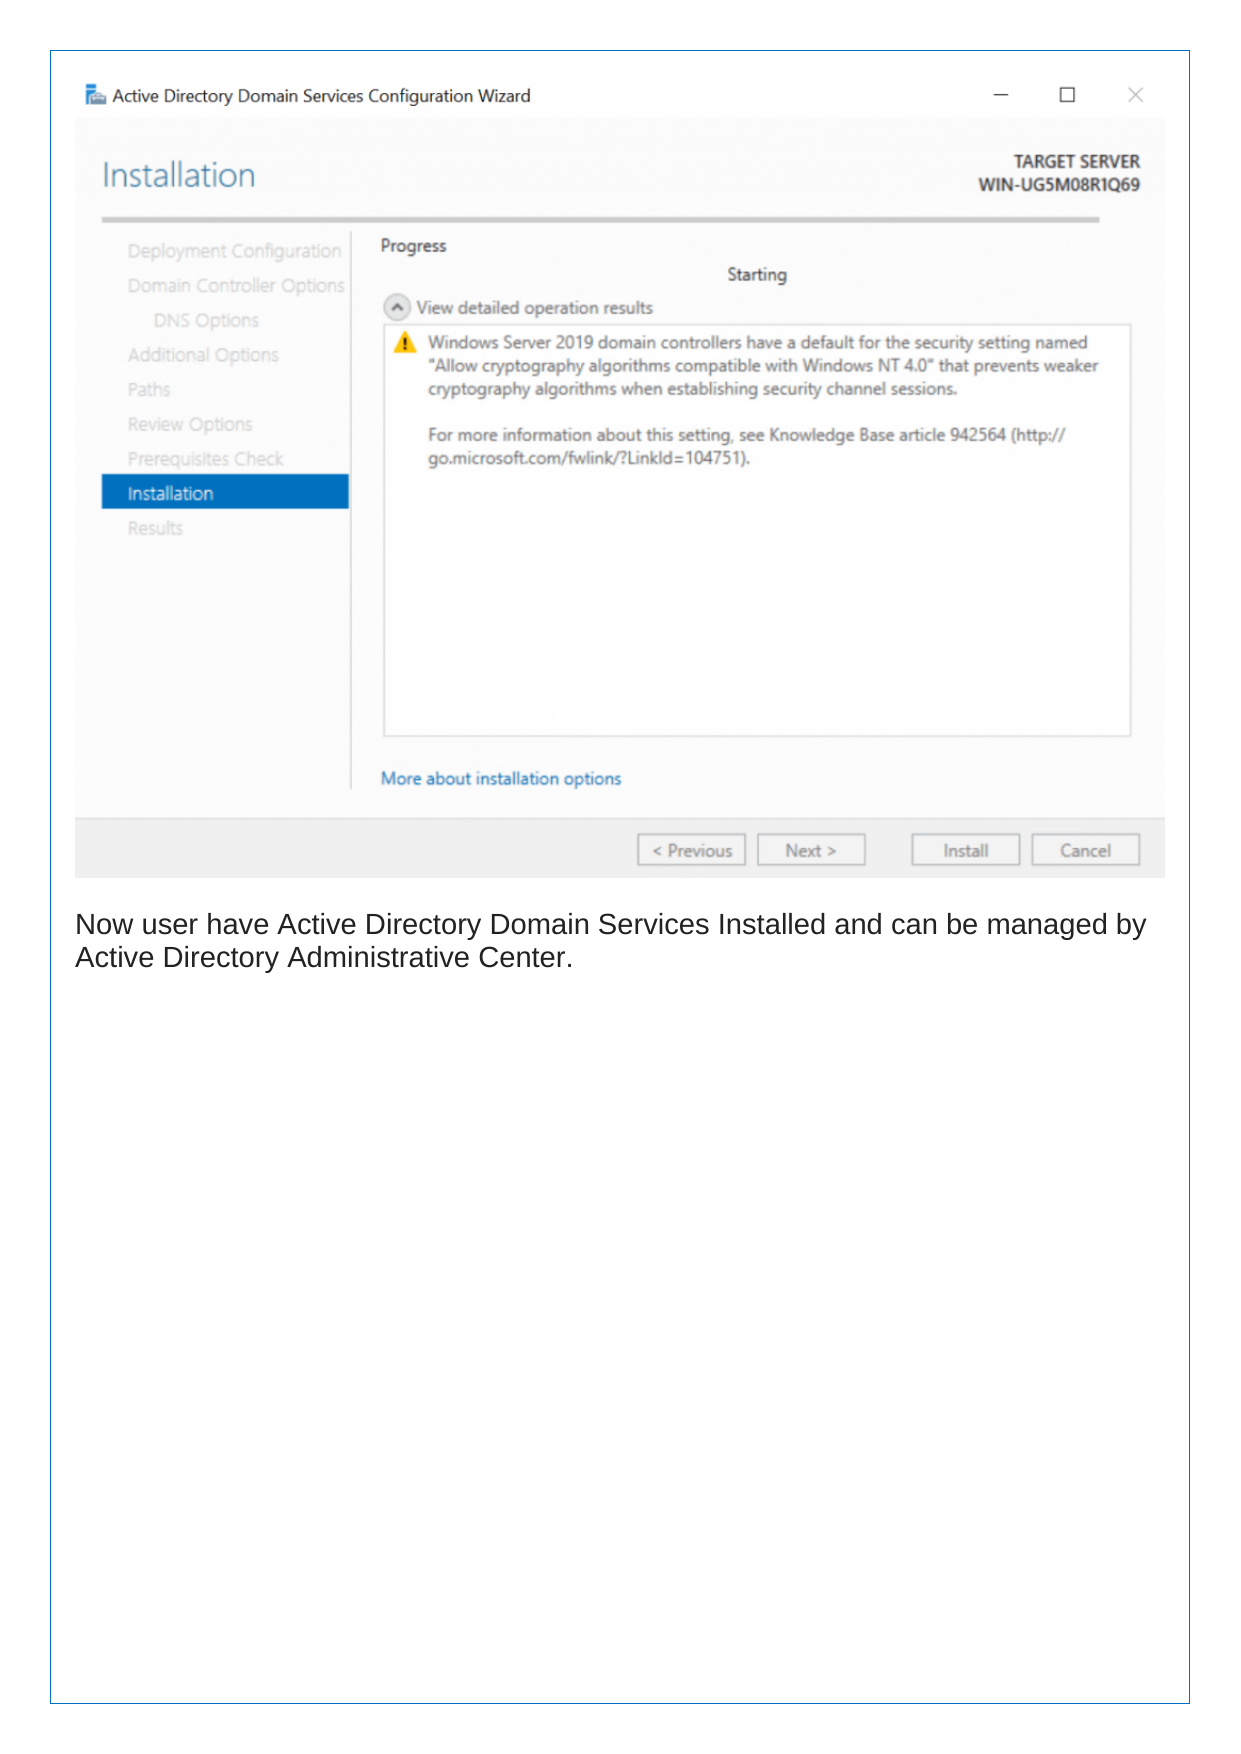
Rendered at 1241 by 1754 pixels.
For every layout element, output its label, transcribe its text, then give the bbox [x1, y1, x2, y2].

text Now user have Active Directory Domain Services Installed and can be managed by Active Directory Administrative Center. [574, 907, 1165, 974]
picture [75, 75, 1166, 878]
